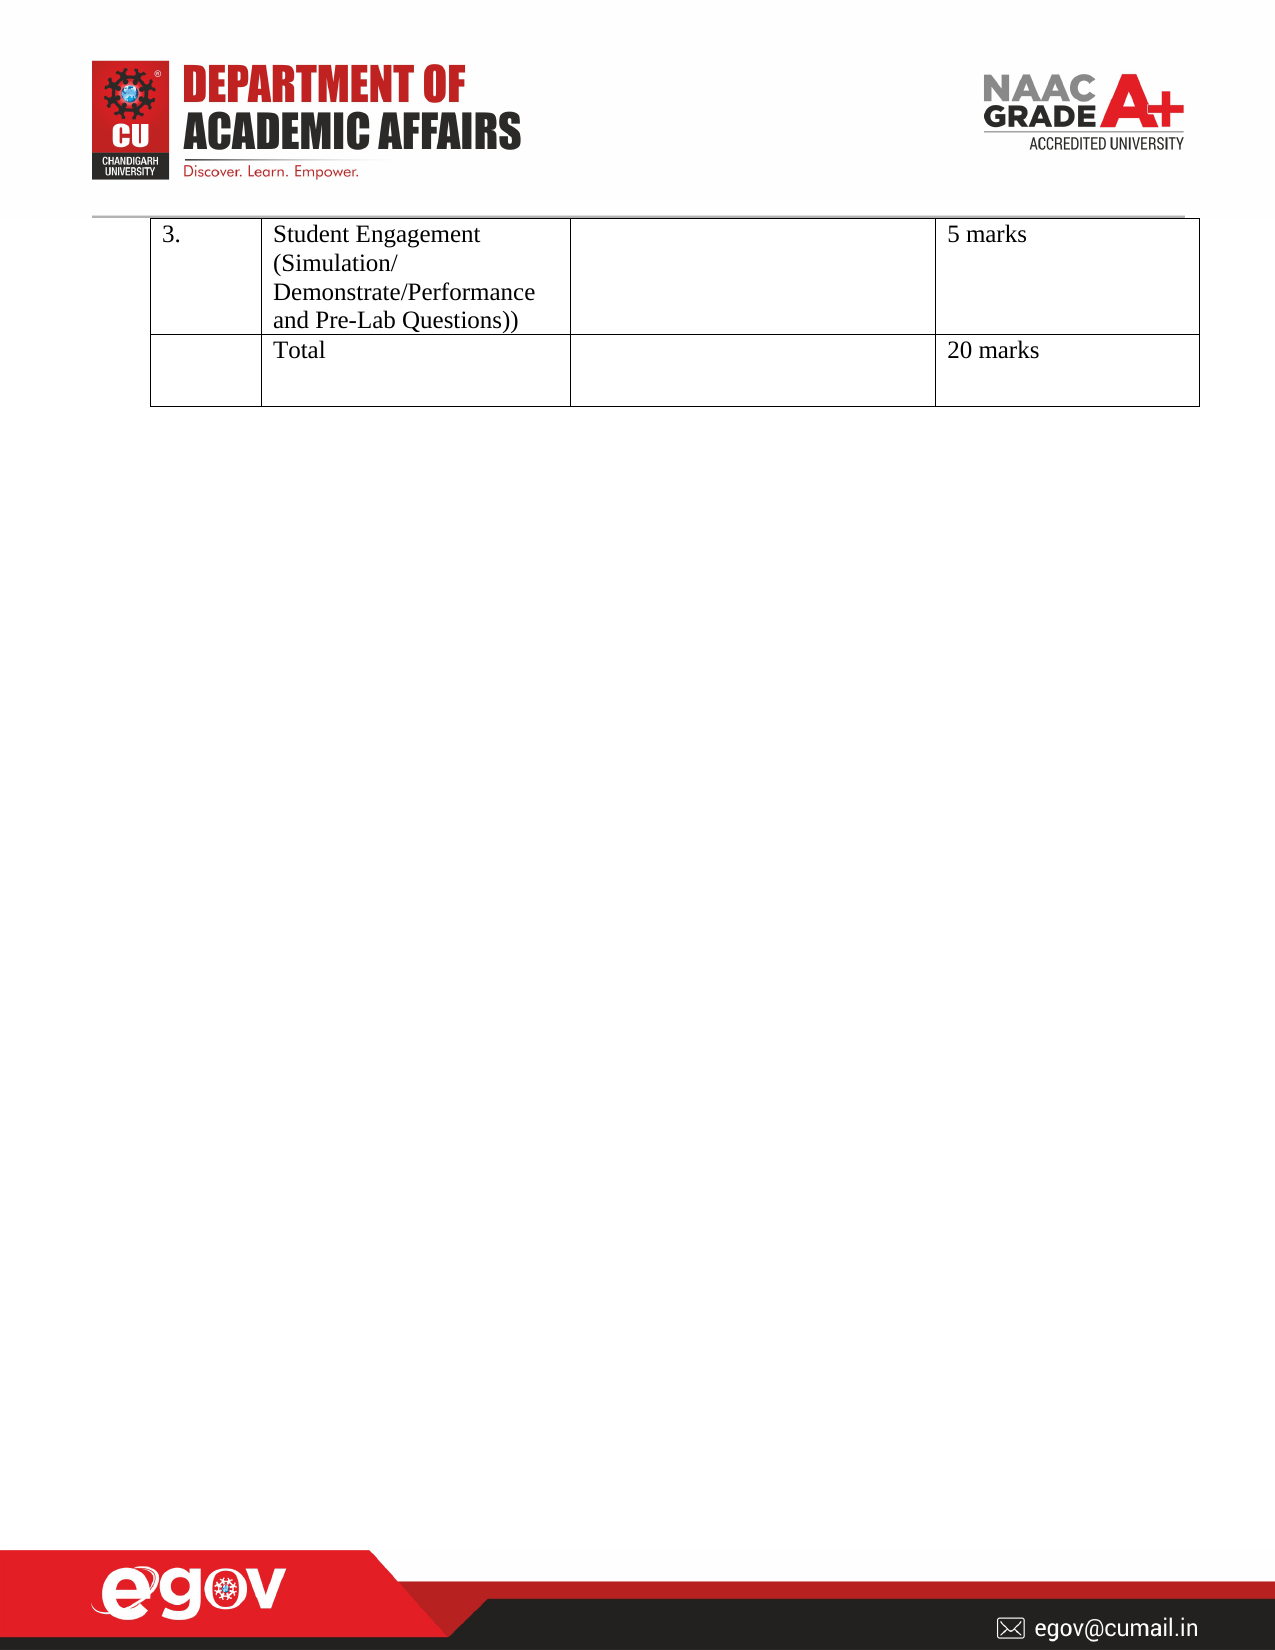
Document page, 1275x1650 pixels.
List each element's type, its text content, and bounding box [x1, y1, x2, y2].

picture [0, 0, 1275, 218]
picture [0, 1549, 1275, 1650]
table_cell Student Engagement (Simulation/ Demonstrate/Performance and Pre-Lab Questions)) [262, 219, 570, 334]
table_cell 5 marks [936, 219, 1199, 334]
table_cell [571, 335, 935, 406]
table_cell Total [262, 335, 570, 406]
table_cell 20 marks [936, 335, 1199, 406]
table_cell [151, 335, 261, 406]
table_cell [571, 219, 935, 334]
table_cell 3. [151, 219, 261, 334]
